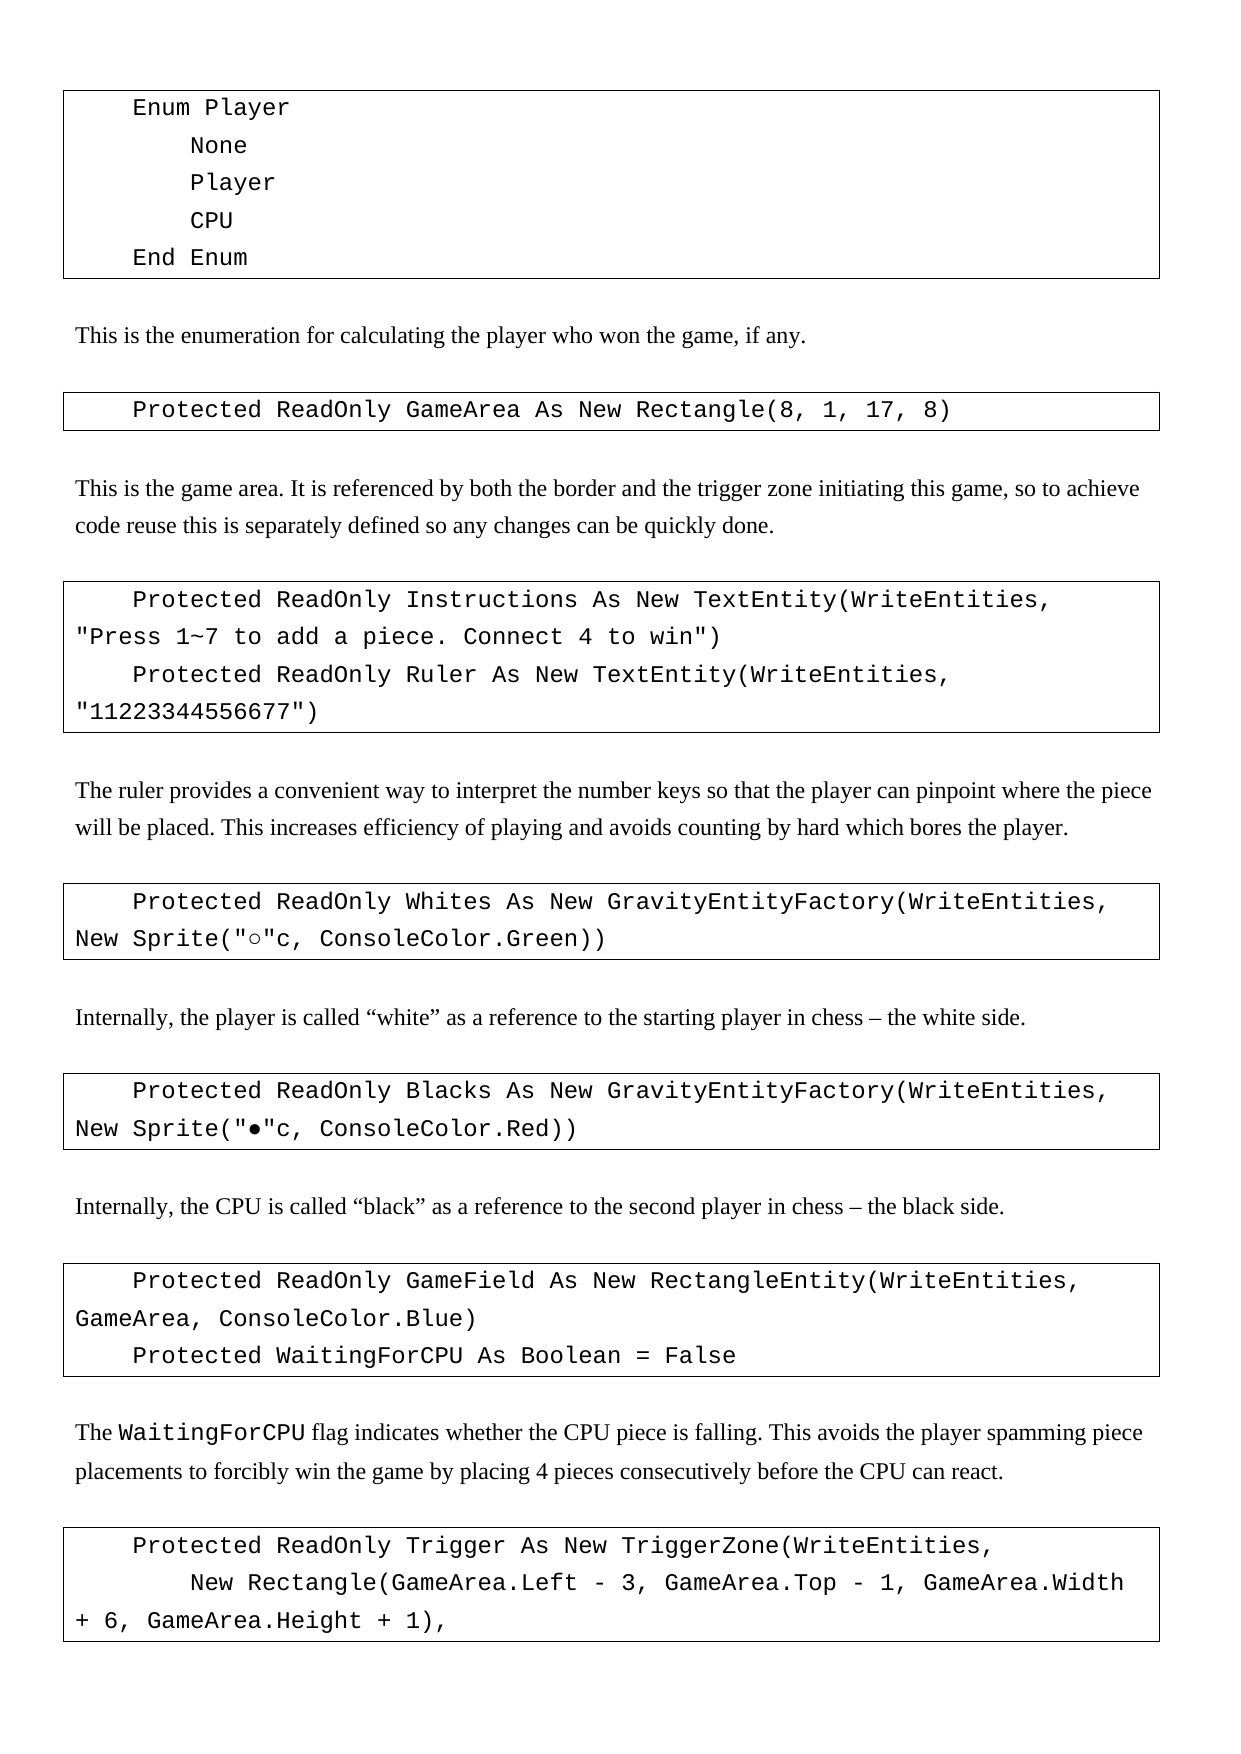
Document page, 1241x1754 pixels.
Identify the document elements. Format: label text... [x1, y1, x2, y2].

table_header Protected ReadOnly Whites As New GravityEntityFactory(WriteEntities, New Sprite("○"c, ConsoleColor.Green)) [64, 884, 1159, 959]
table_header Protected ReadOnly Instructions As New TextEntity(WriteEntities, "Press 1~7 to add a piece. Connect 4 to win") Protected ReadOnly Ruler As New TextEntity(WriteEntities, "11223344556677") [64, 582, 1159, 732]
table_header Protected ReadOnly GameArea As New Rectangle(8, 1, 17, 8) [64, 393, 1159, 430]
text This is the enumeration for calculating the player who won the game, if any. [75, 317, 1165, 354]
text The WaitingForCPU flag indicates whether the CPU piece is falling. This avoids the player spamming piece placements to forcibly win the game by placing 4 pieces consecutively before the CPU can react. [75, 1414, 1165, 1489]
text This is the game area. It is referenced by both the border and the trigger zone initiating this game, so to achieve code reuse this is separately defined so any changes can be quickly done. [75, 469, 1165, 544]
table_header Protected ReadOnly GameField As New RectangleEntity(WriteEntities, GameArea, ConsoleColor.Blue) Protected WaitingForCPU As Boolean = False [64, 1264, 1159, 1376]
text Internally, the CPU is called “black” as a reference to the second player in chess – the black side. [75, 1187, 1165, 1225]
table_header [64, 1528, 1159, 1641]
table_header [64, 91, 1159, 278]
text The ruler provides a convenient way to interpret the number keys so that the player can pinpoint where the piece will be placed. This increases efficiency of playing and avoids counting by hard which bores the player. [75, 771, 1165, 846]
table_header Protected ReadOnly Blacks As New GravityEntityFactory(WriteEntities, New Sprite("●"c, ConsoleColor.Red)) [64, 1074, 1159, 1149]
text Internally, the player is called “white” as a reference to the starting player in chess – the white side. [75, 998, 1165, 1035]
